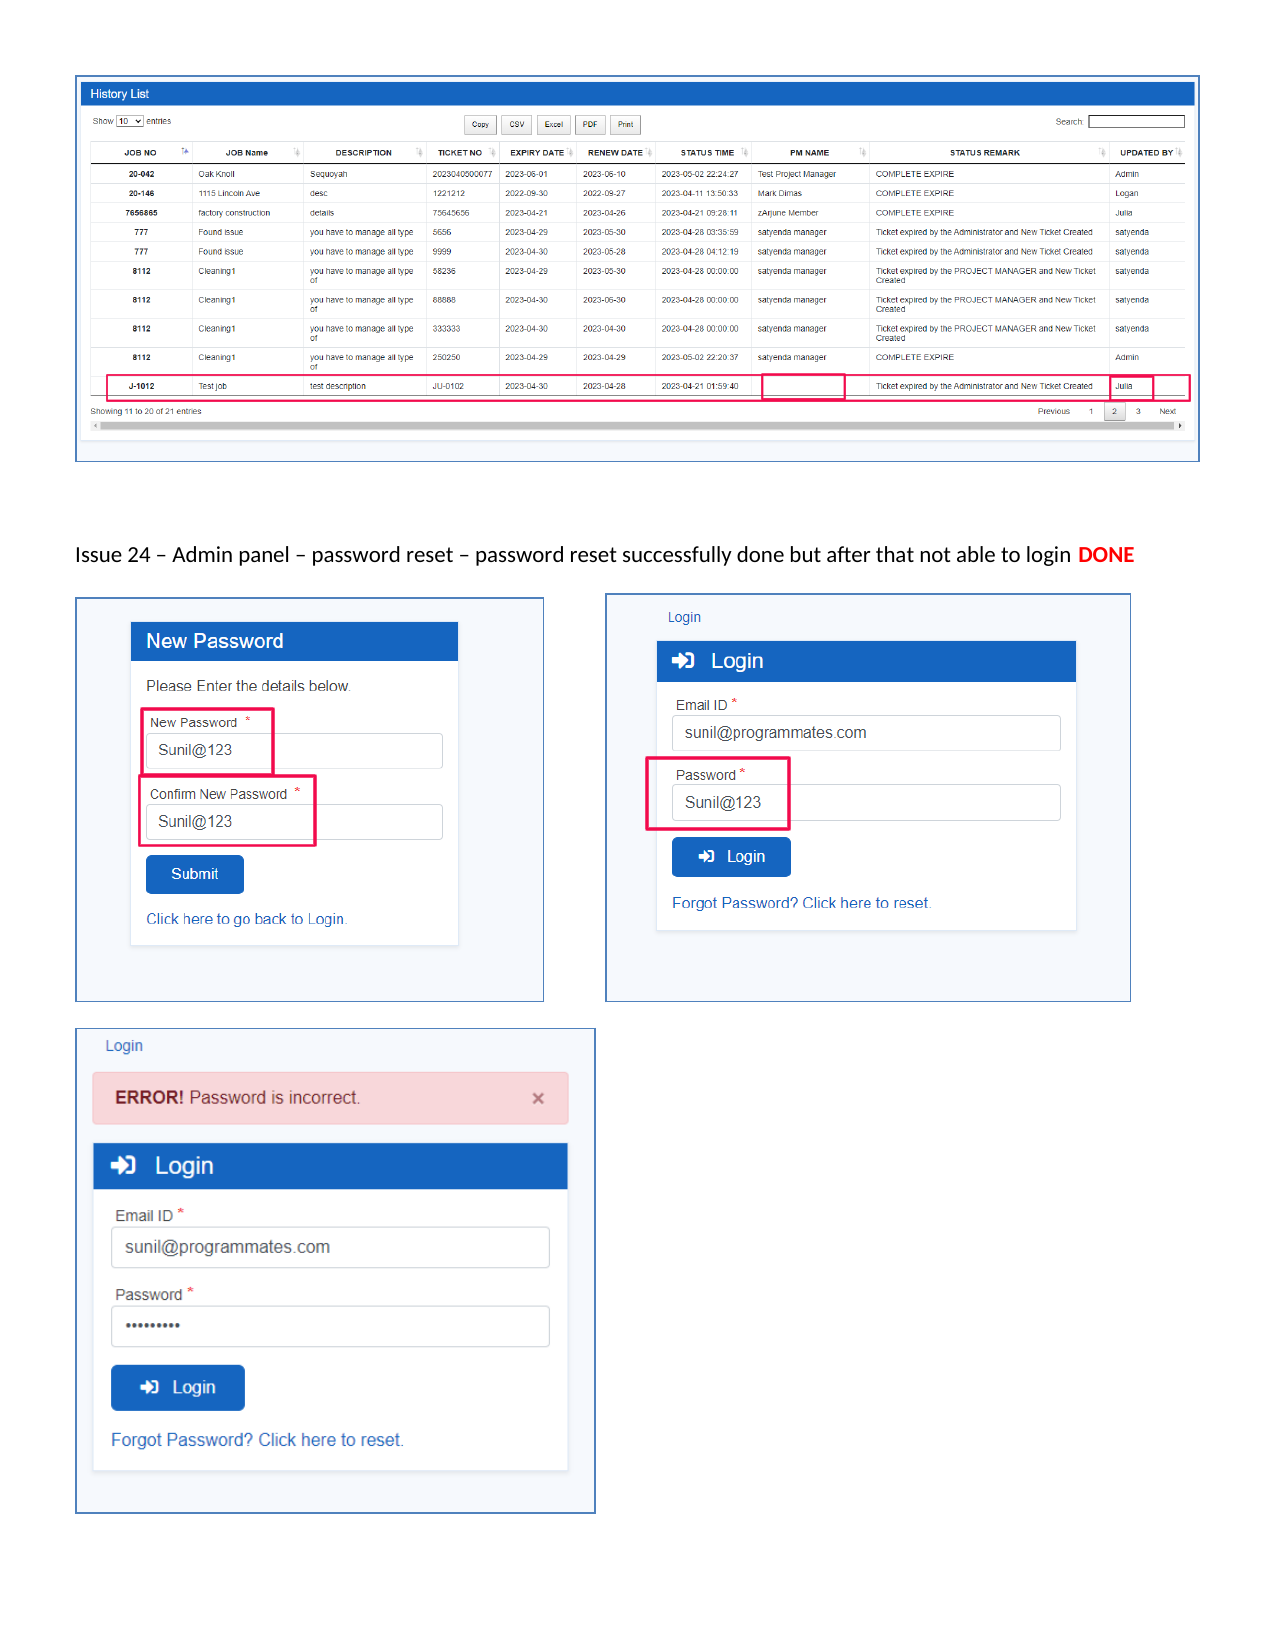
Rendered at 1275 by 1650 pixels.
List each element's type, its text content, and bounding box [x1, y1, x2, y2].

text Issue 24 – Admin panel – password reset – password reset successfully done but after that not able to login DONE [75, 540, 1200, 568]
picture [607, 595, 1130, 1001]
picture [77, 77, 1198, 461]
picture [77, 599, 543, 1001]
picture [77, 1029, 594, 1512]
